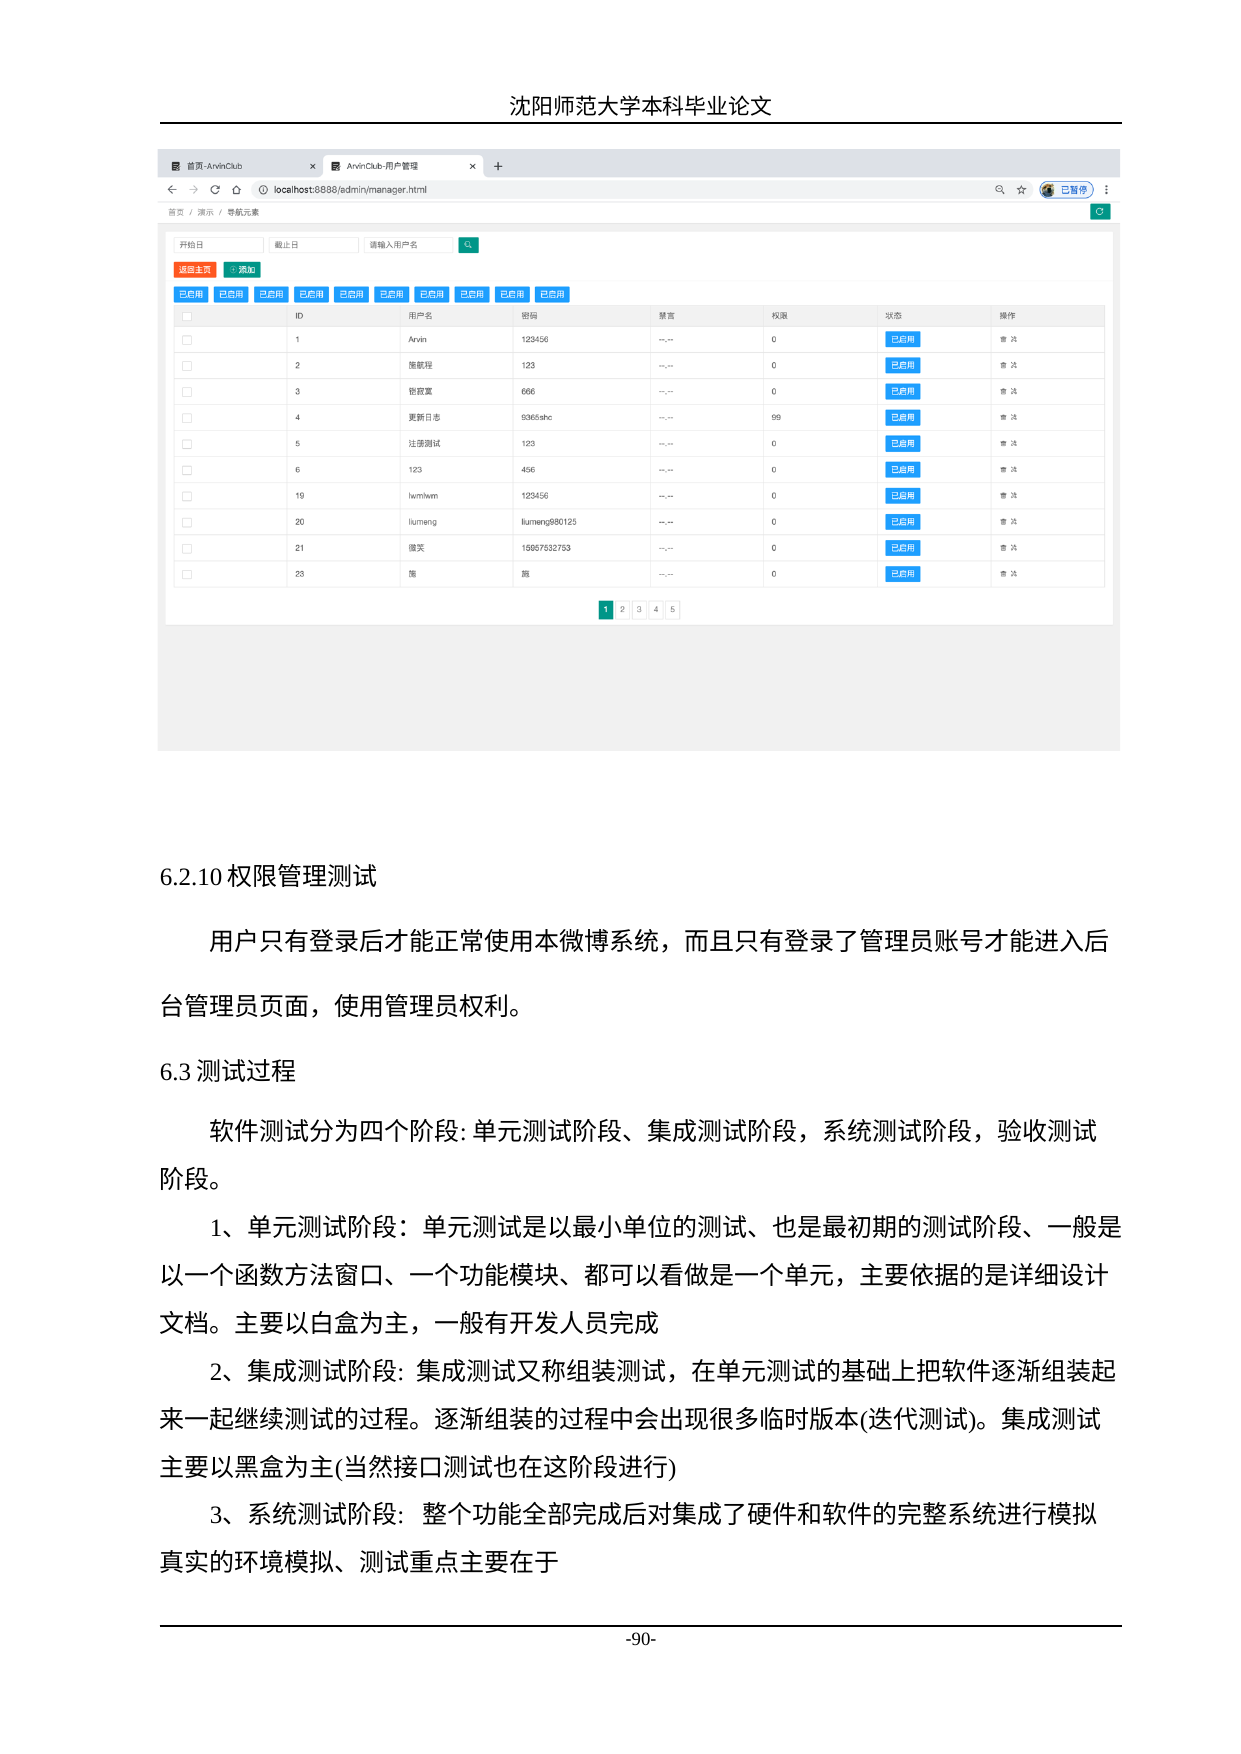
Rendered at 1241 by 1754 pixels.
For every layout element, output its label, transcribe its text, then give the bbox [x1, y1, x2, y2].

text 3、系统测试阶段: 整个功能全部完成后对集成了硬件和软件的完整系统进行模拟真实的环境模拟、测试重点主要在于 [159, 1486, 1122, 1581]
text 1、单元测试阶段：单元测试是以最小单位的测试、也是最初期的测试阶段、一般是以一个函数方法窗口、一个功能模块、都可以看做是一个单元，主要依据的是详细设计文档。主要以白盒为主，一般有开发人员完成 [159, 1198, 1122, 1342]
picture [157, 149, 1121, 751]
subtitle 6.2.10权限管理测试 [159, 842, 1122, 907]
subtitle 6.3测试过程 [159, 1037, 1122, 1102]
text 用户只有登录后才能正常使用本微博系统，而且只有登录了管理员账号才能进入后台管理员页面，使用管理员权利。 [159, 907, 1122, 1037]
text 2、集成测试阶段: 集成测试又称组装测试，在单元测试的基础上把软件逐渐组装起来一起继续测试的过程。逐渐组装的过程中会出现很多临时版本(迭代测试)。集成测试主要以黑盒为主(当然接口测试也在这阶段进行) [159, 1342, 1122, 1486]
text 软件测试分为四个阶段: 单元测试阶段、集成测试阶段，系统测试阶段，验收测试阶段。 [159, 1102, 1122, 1198]
